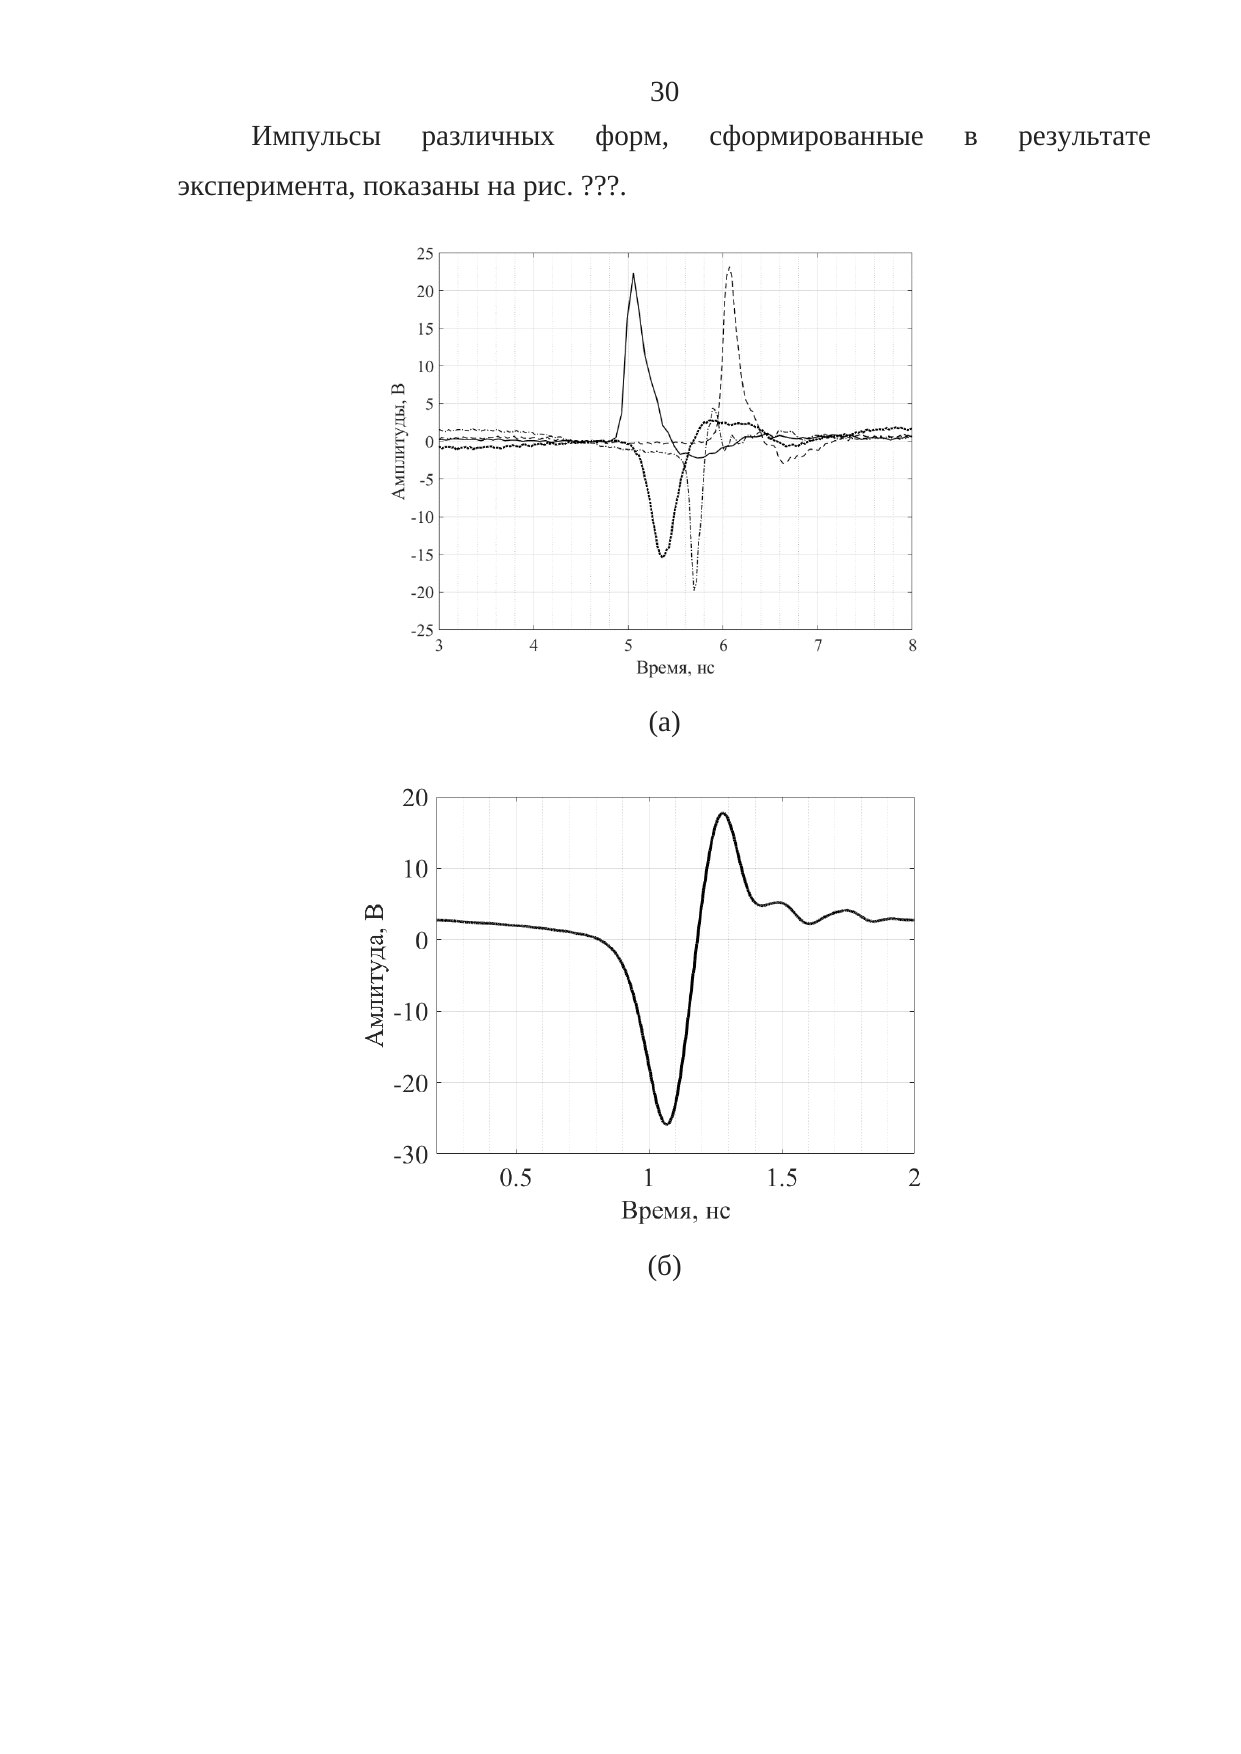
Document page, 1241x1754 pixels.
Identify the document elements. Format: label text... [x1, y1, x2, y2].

text (а) [177, 704, 1152, 738]
picture [359, 218, 970, 680]
text Импульсы различных форм, сформированные в результате эксперимента, показаны на рис. ???. [177, 118, 1152, 202]
picture [356, 762, 973, 1224]
text (б) [177, 1248, 1152, 1282]
